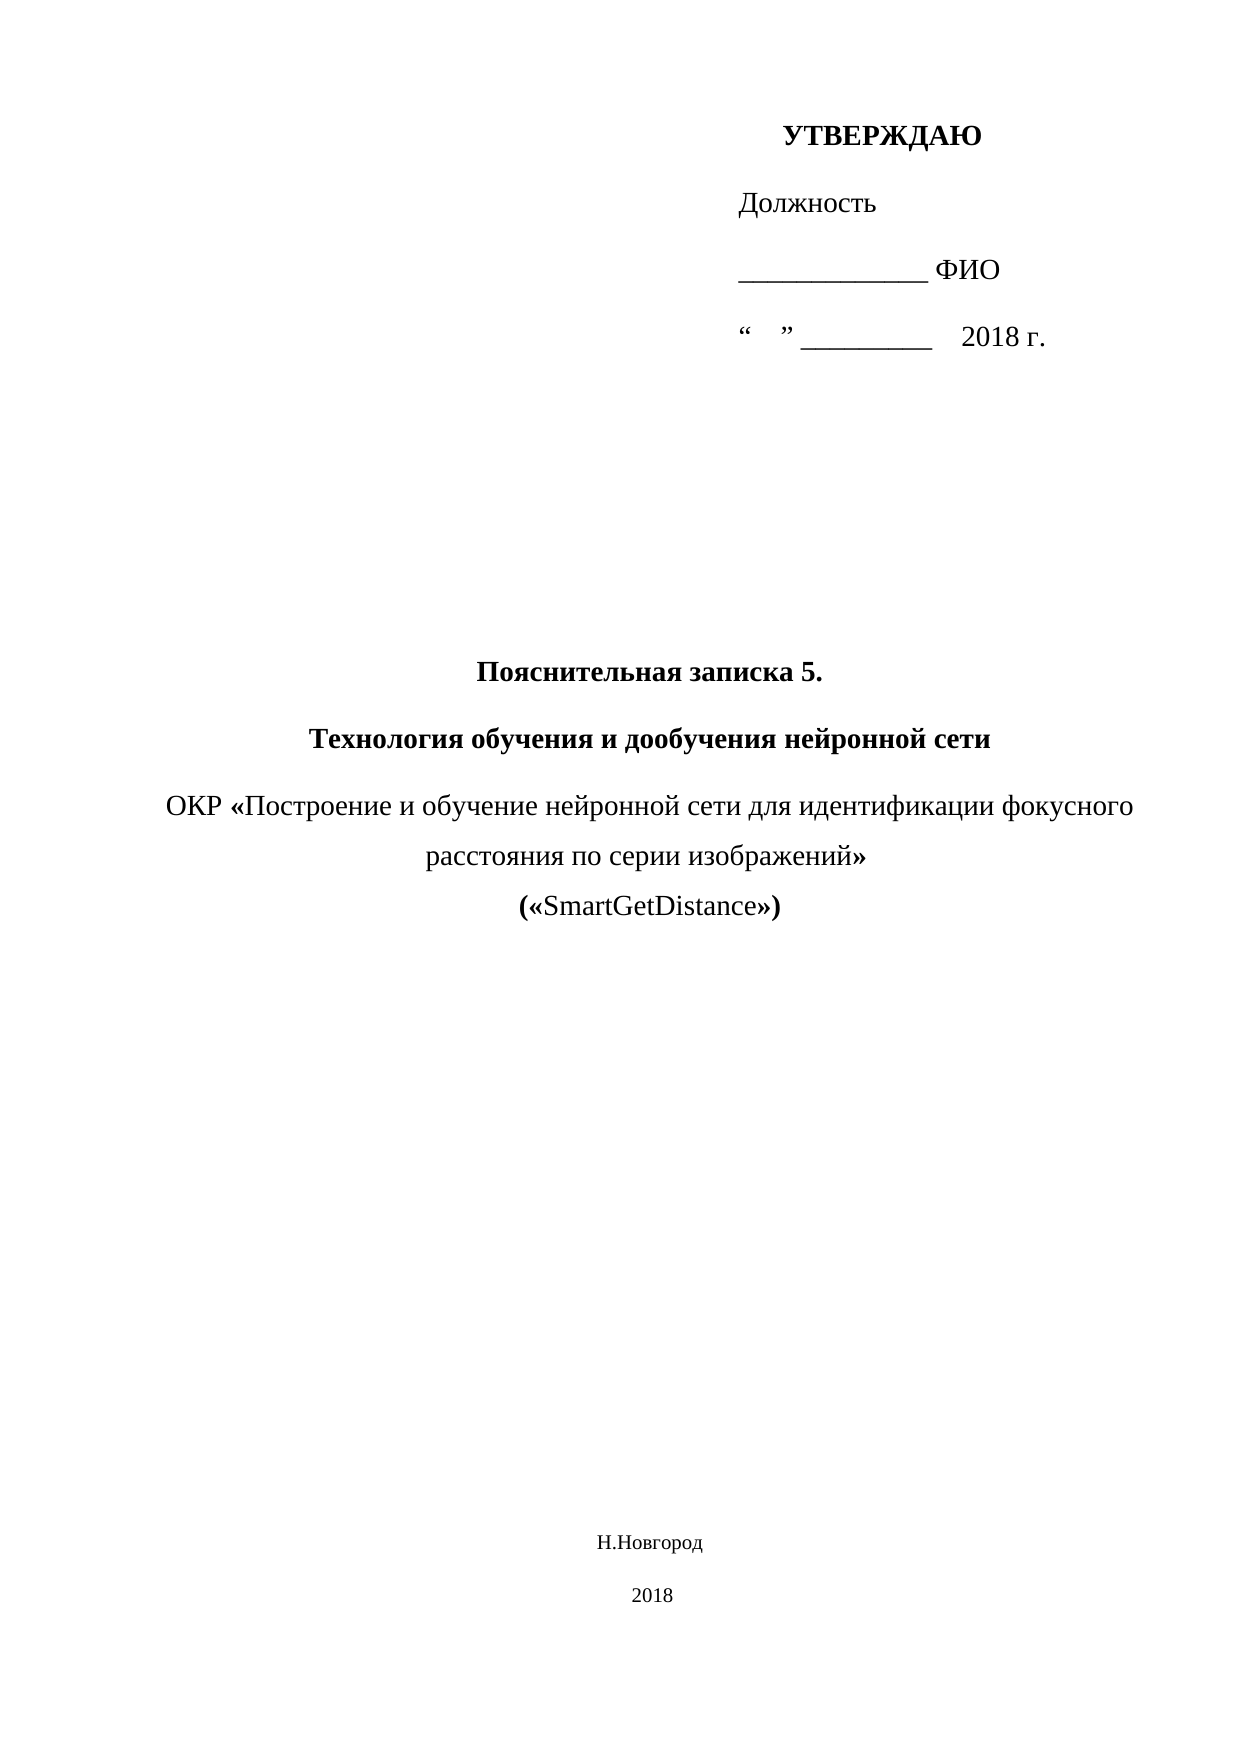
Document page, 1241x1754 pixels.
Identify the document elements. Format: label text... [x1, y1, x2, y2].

text Пояснительная записка 5. [148, 654, 1152, 687]
text Должность [738, 185, 1078, 219]
text “ ” _________ 2018 г. [738, 319, 1152, 353]
text Технология обучения и дообучения нейронной сети [148, 721, 1152, 754]
text 2018 [148, 1582, 1152, 1607]
text ОКР «Построение и обучение нейронной сети для идентификации фокусного расстояния по серии изображений» («SmartGetDistance») [133, 788, 1166, 922]
text УТВЕРЖДАЮ [738, 118, 1078, 152]
text _____________ ФИО [738, 252, 1152, 286]
text Н.Новгород [148, 1530, 1152, 1554]
